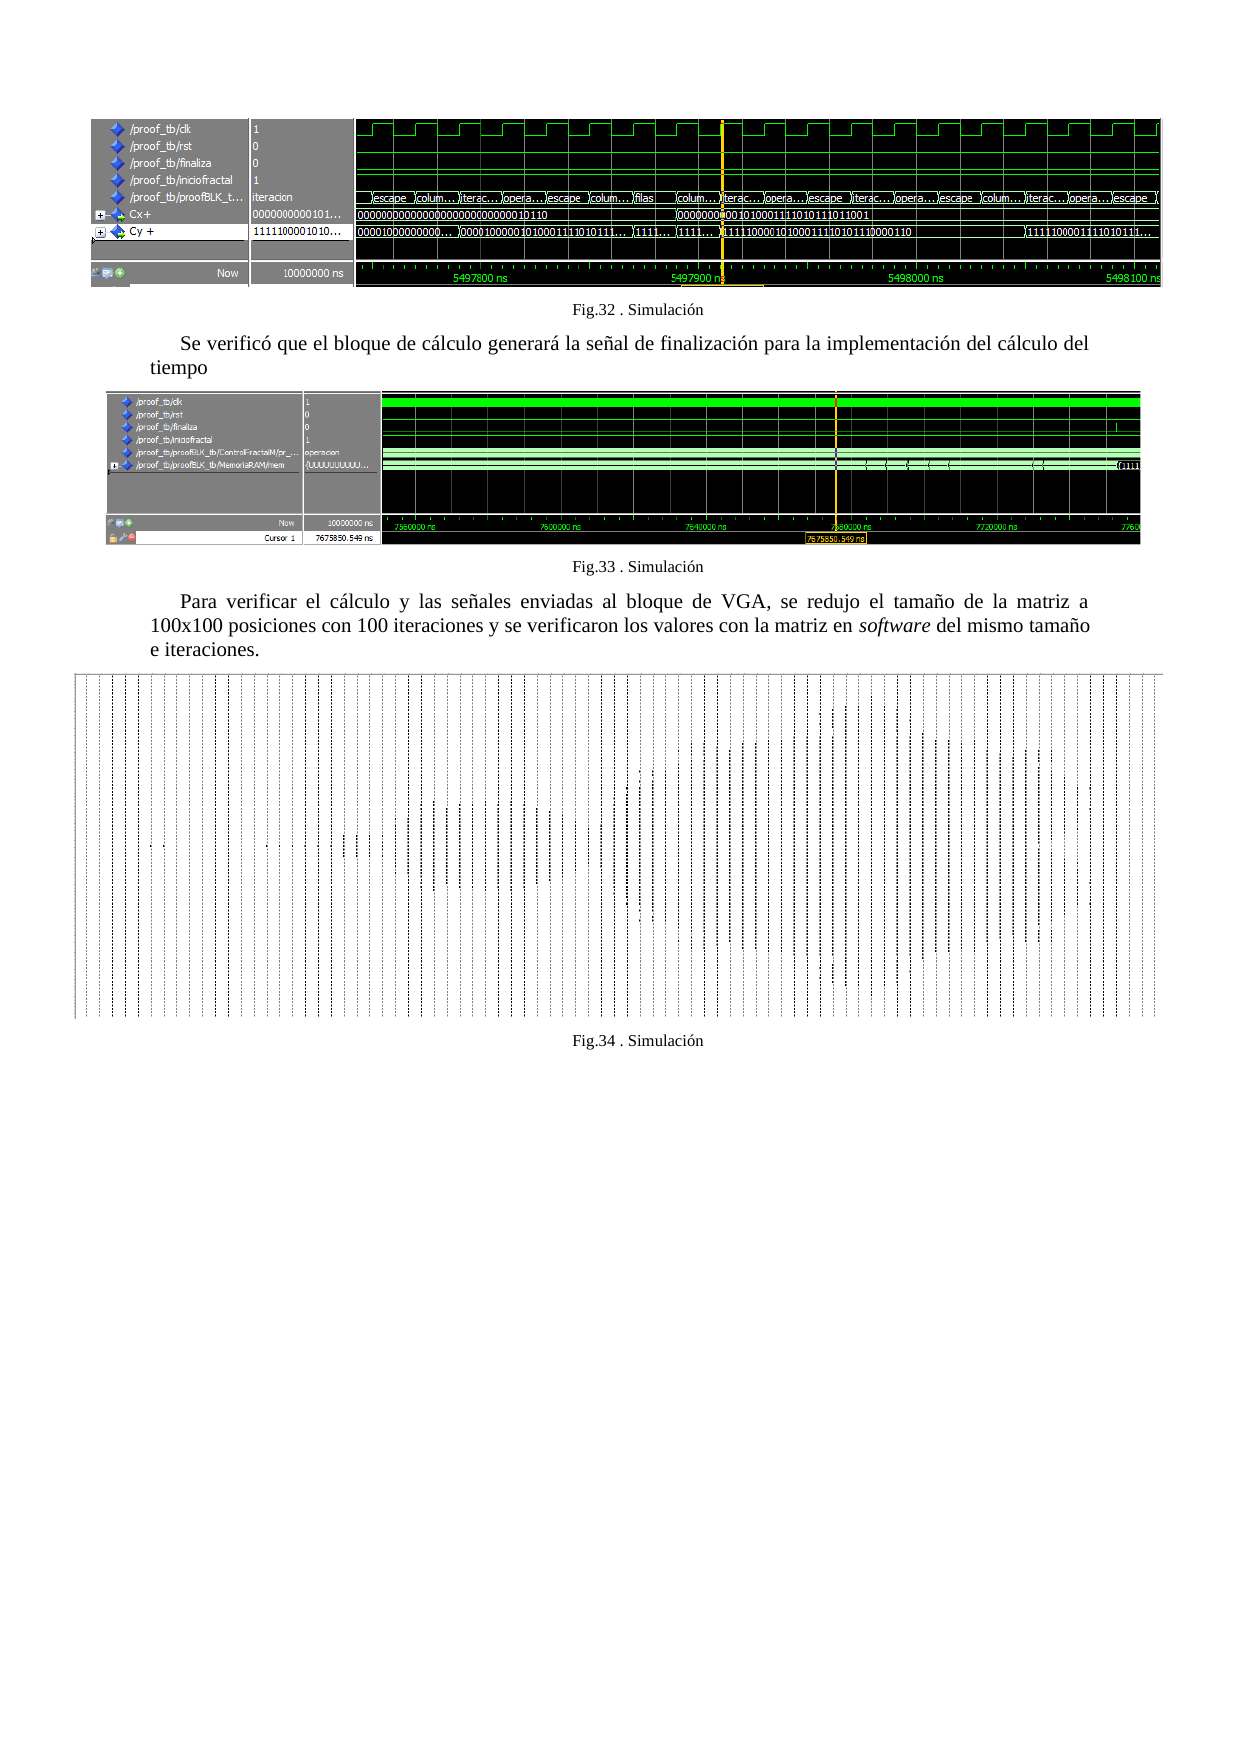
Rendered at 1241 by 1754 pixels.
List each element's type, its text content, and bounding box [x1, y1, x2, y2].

text Se verificó que el bloque de cálculo generará la señal de finalización para la implementación del cálculo del tiempo [150, 331, 1090, 379]
picture [74, 673, 1164, 1019]
picture [105, 391, 1141, 545]
text Para verificar el cálculo y las señales enviadas al bloque de VGA, se redujo el tamaño de la matriz a 100x100 posiciones con 100 iteraciones y se verificaron los valores con la matriz en software del mismo tamaño e iteraciones. [150, 589, 1090, 661]
picture [91, 118, 1163, 287]
text Fig.33 . Simulación [150, 557, 1090, 576]
text Fig.32 . Simulación [150, 299, 1090, 318]
text Fig.34 . Simulación [150, 1031, 1090, 1050]
